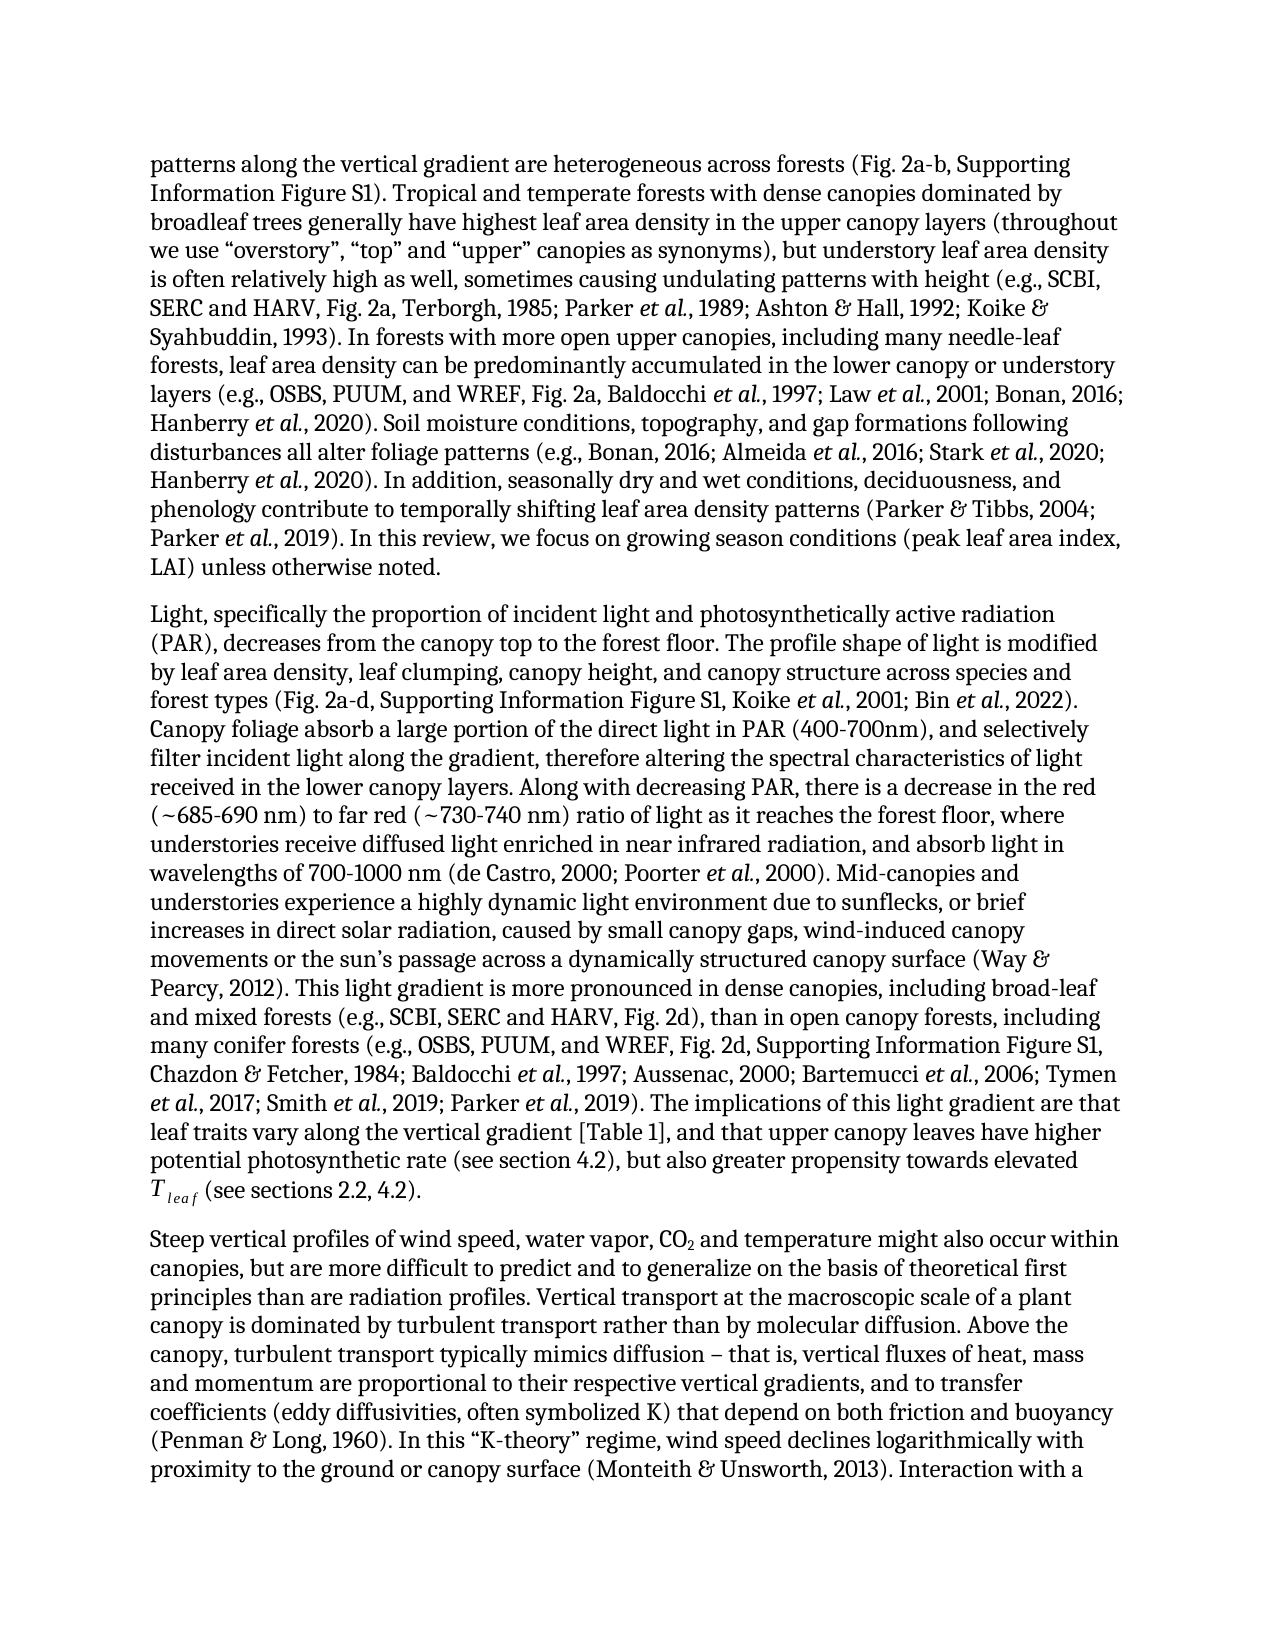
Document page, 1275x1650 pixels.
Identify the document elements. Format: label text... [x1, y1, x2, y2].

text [150, 1225, 1125, 1484]
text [150, 150, 1125, 581]
text Light, specifically the proportion of incident light and photosynthetically active radiation (PAR), decreases from the canopy top to the forest floor. The profile shape of light is modified by leaf area density, leaf clumping, canopy height, and canopy structure across species and forest types (Fig. 2a-d, Supporting Information Figure S1, Koike et al., 2001; Bin et al., 2022). Canopy foliage absorb a large portion of the direct light in PAR (400-700nm), and selectively filter incident light along the gradient, therefore altering the spectral characteristics of light received in the lower canopy layers. Along with decreasing PAR, there is a decrease in the red (~685-690 nm) to far red (~730-740 nm) ratio of light as it reaches the forest floor, where understories receive diffused light enriched in near infrared radiation, and absorb light in wavelengths of 700-1000 nm (de Castro, 2000; Poorter et al., 2000). Mid-canopies and understories experience a highly dynamic light environment due to sunflecks, or brief increases in direct solar radiation, caused by small canopy gaps, wind-induced canopy movements or the sun’s passage across a dynamically structured canopy surface (Way & Pearcy, 2012). This light gradient is more pronounced in dense canopies, including broad-leaf and mixed forests (e.g., SCBI, SERC and HARV, Fig. 2d), than in open canopy forests, including many conifer forests (e.g., OSBS, PUUM, and WREF, Fig. 2d, Supporting Information Figure S1, Chazdon & Fetcher, 1984; Baldocchi et al., 1997; Aussenac, 2000; Bartemucci et al., 2006; Tymen et al., 2017; Smith et al., 2019; Parker et al., 2019). The implications of this light gradient are that leaf traits vary along the vertical gradient [Table 1], and that upper canopy leaves have higher potential photosynthetic rate (see section 4.2), but also greater propensity towards elevated (see sections 2.2, 4.2). [150, 600, 1125, 1206]
